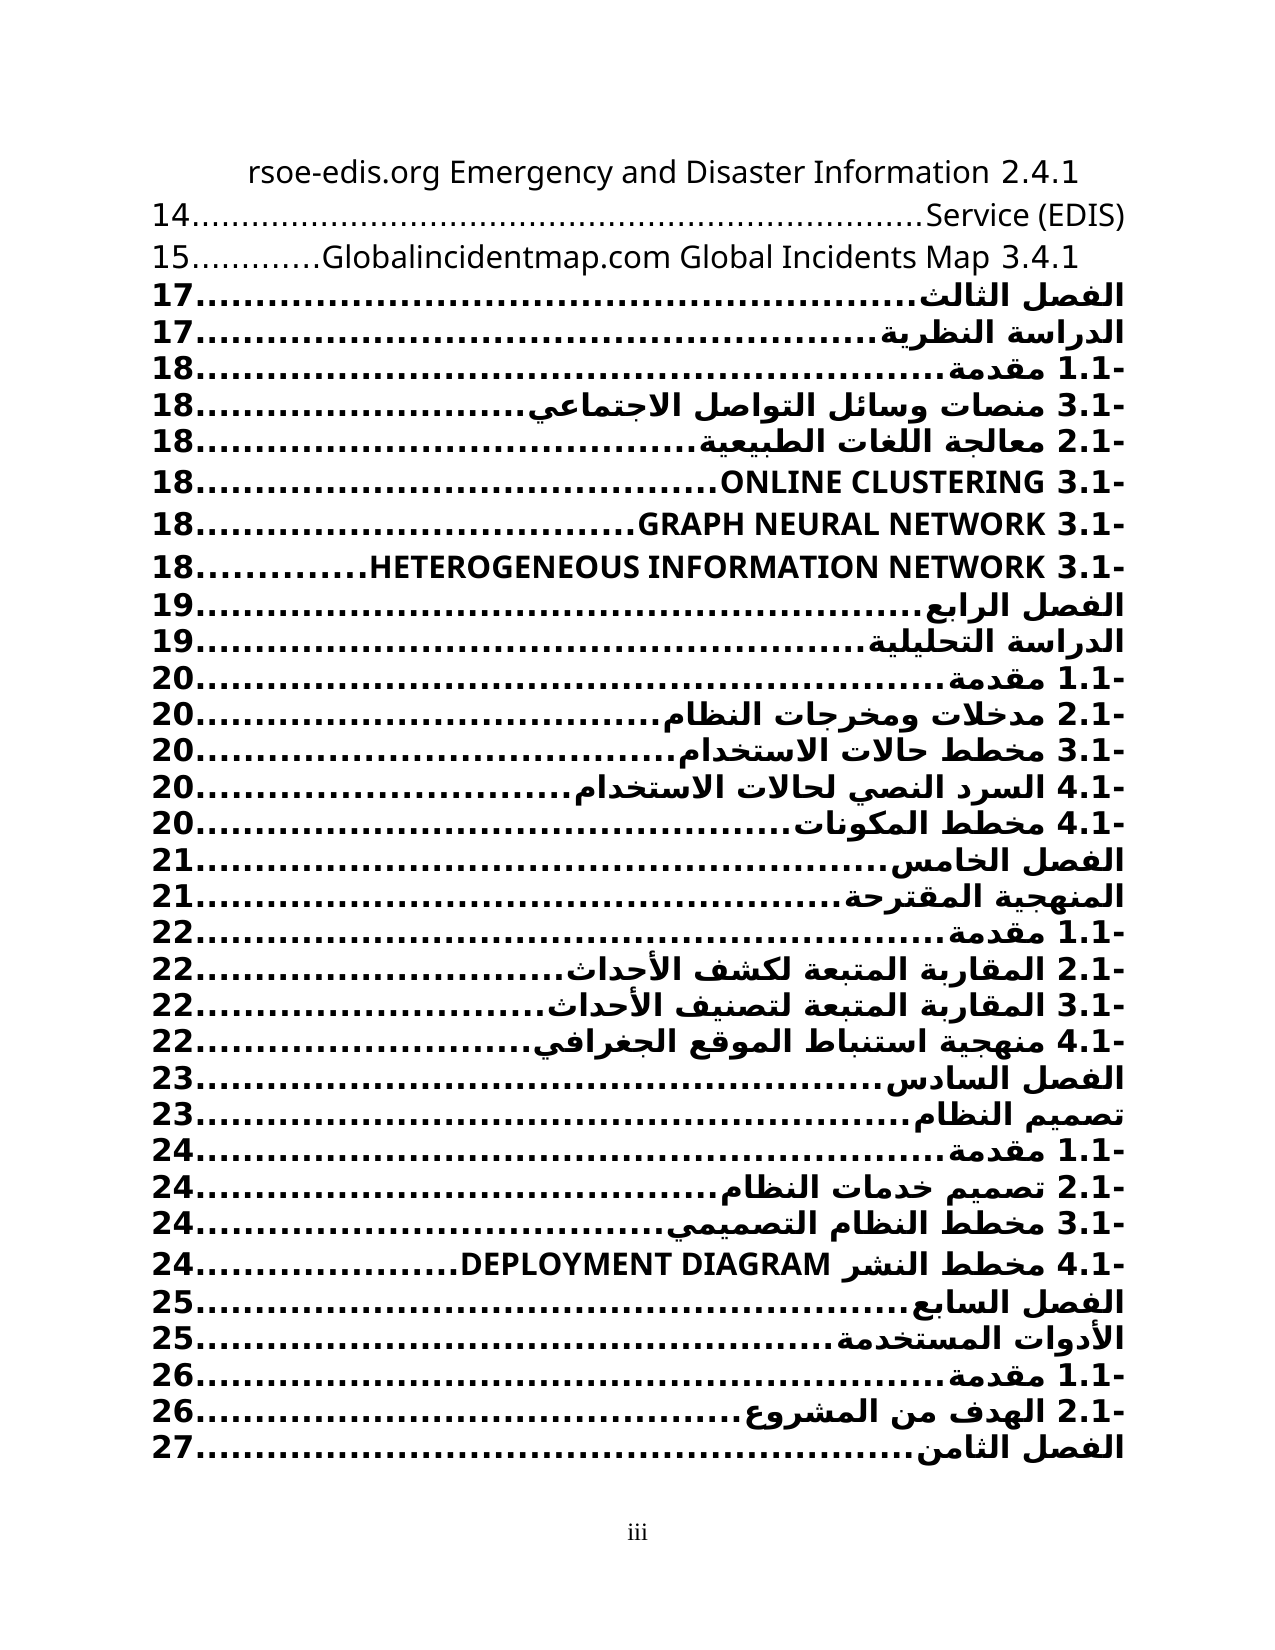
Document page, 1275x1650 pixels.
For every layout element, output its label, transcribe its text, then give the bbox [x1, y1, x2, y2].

text -3.1 Graph Neural Network 18 [150, 502, 1125, 545]
text الدراسة التحليلية 19 [150, 624, 1125, 660]
text الدراسة النظرية 17 [150, 314, 1125, 351]
text الأدوات المستخدمة 25 [150, 1321, 1125, 1357]
text -3.1 Online Clustering 18 [150, 459, 1125, 502]
text 3.4.1 Globalincidentmap.com Global Incidents Map 15 [150, 235, 1125, 278]
text -4.1 مخطط المكونات 20 [150, 806, 1125, 842]
text الفصل الثامن 27 [150, 1430, 1125, 1466]
text الفصل الخامس 21 [150, 842, 1125, 878]
text -1.1 مقدمة 18 [150, 351, 1125, 387]
text -3.1 Heterogeneous Information Network 18 [150, 545, 1125, 587]
text -1.1 مقدمة 26 [150, 1357, 1125, 1393]
text -1.1 مقدمة 20 [150, 660, 1125, 696]
text -1.1 مقدمة 24 [150, 1133, 1125, 1169]
text -3.1 مخطط النظام التصميمي 24 [150, 1205, 1125, 1242]
text -4.1 منهجية استنباط الموقع الجغرافي 22 [150, 1024, 1125, 1060]
text المنهجية المقترحة 21 [150, 878, 1125, 914]
text -4.1 السرد النصي لحالات الاستخدام 20 [150, 769, 1125, 806]
text الفصل السابع 25 [150, 1284, 1125, 1321]
text -4.1 مخطط النشر Deployment Diagram 24 [150, 1242, 1125, 1284]
text -2.1 مدخلات ومخرجات النظام 20 [150, 696, 1125, 733]
text -1.1 مقدمة 22 [150, 914, 1125, 951]
text الفصل السادس 23 [150, 1060, 1125, 1096]
text -2.1 معالجة اللغات الطبيعية 18 [150, 423, 1125, 459]
text -2.1 المقاربة المتبعة لكشف الأحداث 22 [150, 951, 1125, 987]
text -3.1 منصات وسائل التواصل الاجتماعي 18 [150, 387, 1125, 423]
text -2.1 تصميم خدمات النظام 24 [150, 1169, 1125, 1205]
text -2.1 الهدف من المشروع 26 [150, 1393, 1125, 1430]
text الفصل الثالث 17 [150, 278, 1125, 314]
text تصميم النظام 23 [150, 1096, 1125, 1133]
text الفصل الرابع 19 [150, 587, 1125, 624]
text 2.4.1 rsoe-edis.org Emergency and Disaster Information Service (EDIS) 14 [150, 150, 1125, 235]
text -3.1 المقاربة المتبعة لتصنيف الأحداث 22 [150, 987, 1125, 1024]
text -3.1 مخطط حالات الاستخدام 20 [150, 733, 1125, 769]
